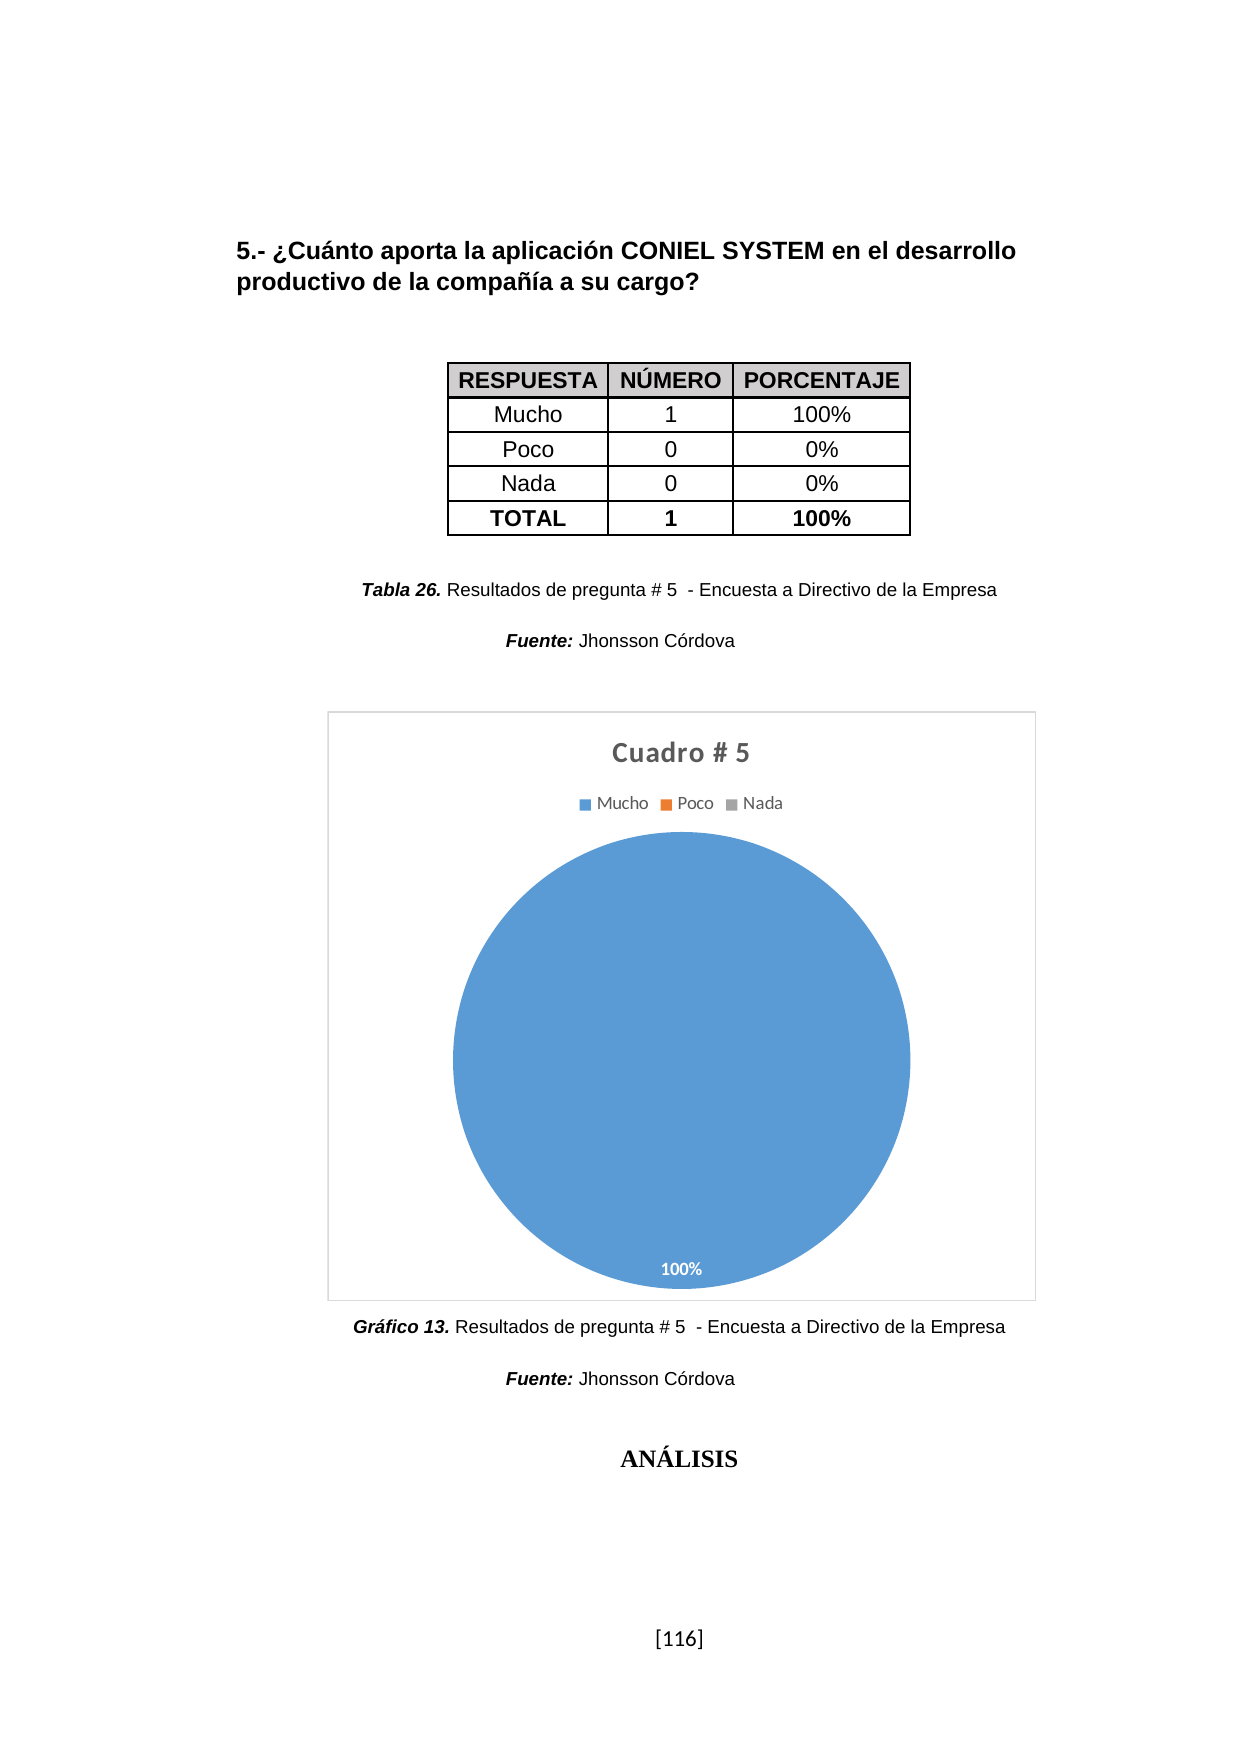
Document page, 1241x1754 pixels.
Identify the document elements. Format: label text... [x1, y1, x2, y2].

table_header RESPUESTA [449, 364, 607, 396]
table_cell 100% [734, 502, 909, 534]
table_cell Mucho [449, 399, 607, 431]
text Gráfico 13. Resultados de pregunta # 5 - Encuesta a Directivo de la Empresa [236, 1316, 1122, 1338]
table_cell 0% [734, 467, 909, 499]
table_cell 1 [609, 502, 732, 534]
table_cell Poco [449, 433, 607, 465]
table_cell 100% [734, 399, 909, 431]
table_cell 0 [609, 467, 732, 499]
text 5.- ¿Cuánto aporta la aplicación CONIEL SYSTEM en el desarrollo productivo de la compañía a su cargo? [236, 236, 1122, 296]
table_header PORCENTAJE [734, 364, 909, 396]
text ANÁLISIS [236, 1444, 1122, 1473]
table_cell Nada [449, 467, 607, 499]
table_cell 1 [609, 399, 732, 431]
table_cell 0% [734, 433, 909, 465]
table_cell TOTAL [449, 502, 607, 534]
table_header NÚMERO [609, 364, 732, 396]
text Tabla 26. Resultados de pregunta # 5 - Encuesta a Directivo de la Empresa [236, 578, 1122, 600]
table_cell 0 [609, 433, 732, 465]
